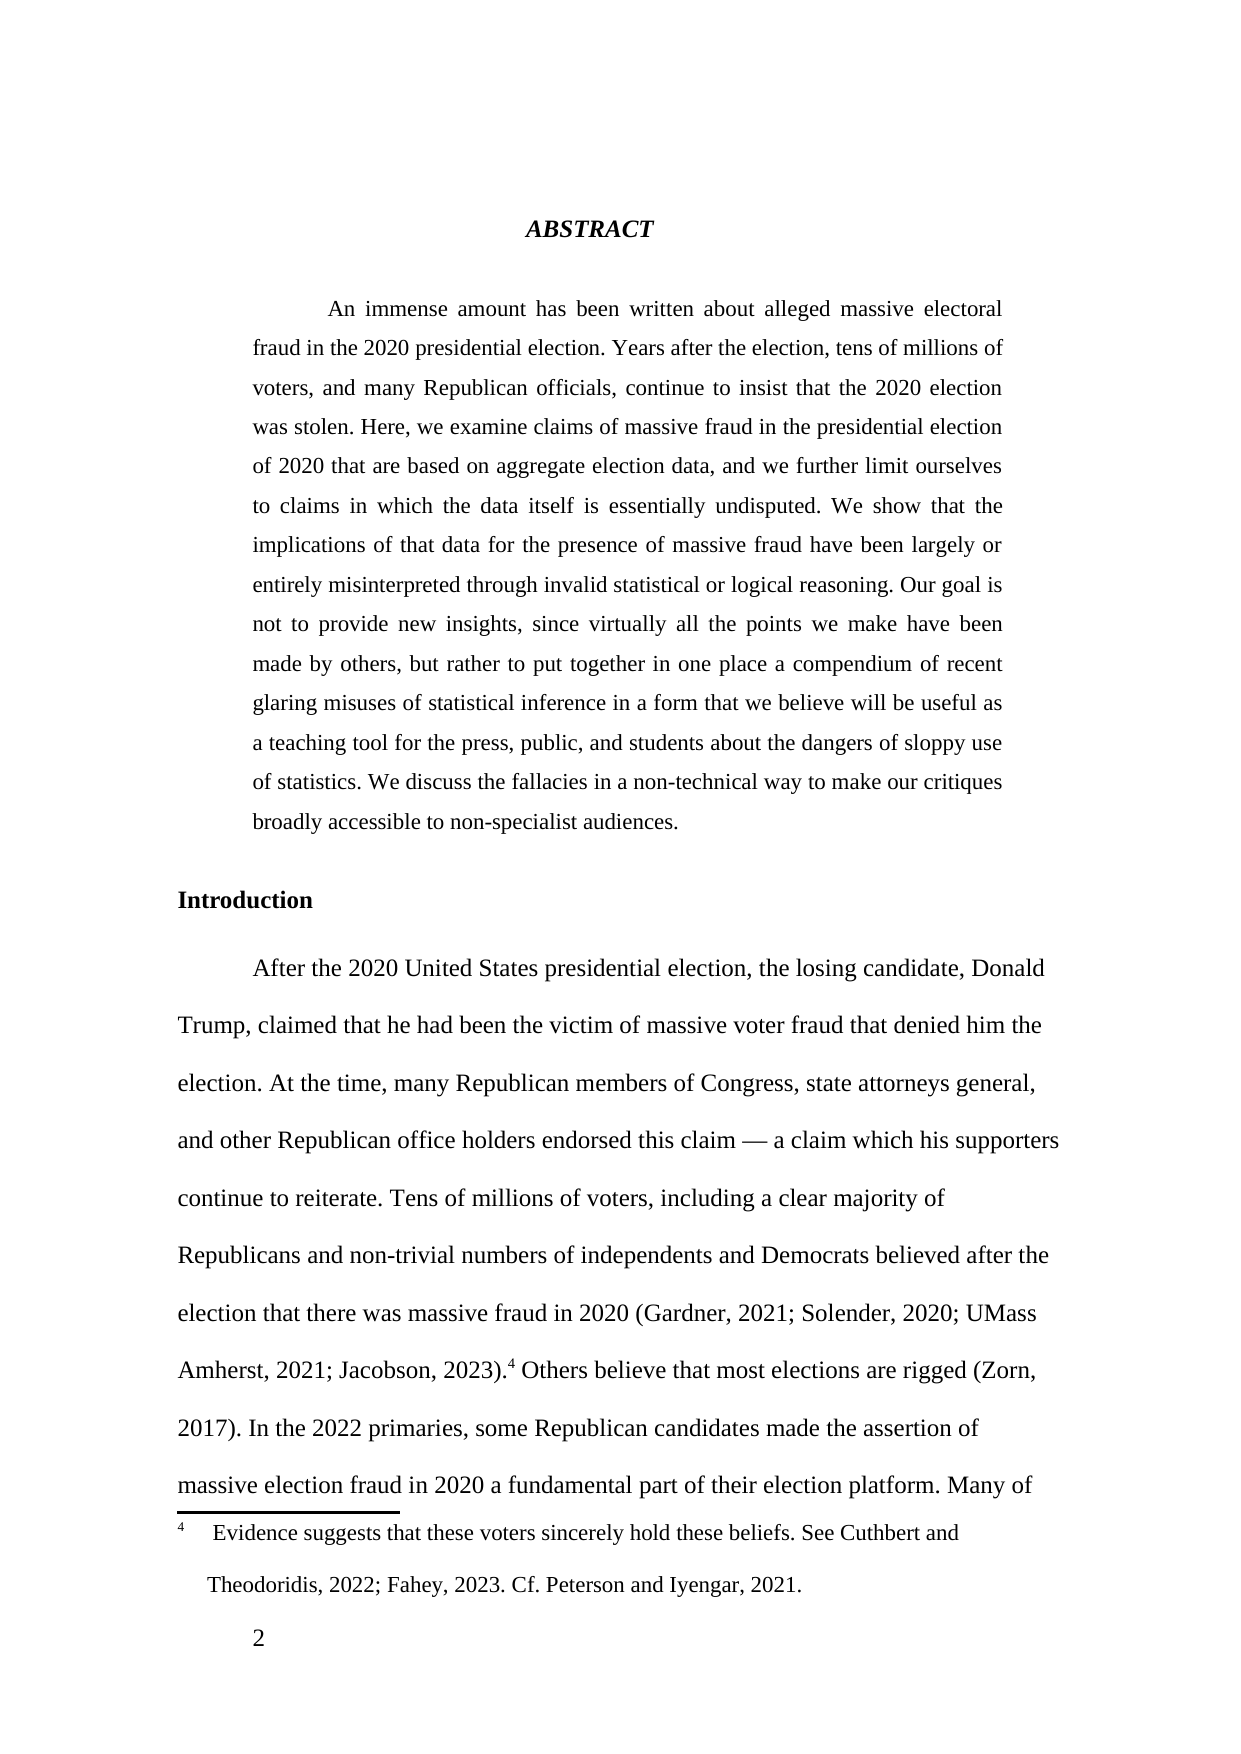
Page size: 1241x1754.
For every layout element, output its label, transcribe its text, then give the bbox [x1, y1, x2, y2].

subtitle ABSTRACT [177, 214, 1004, 243]
text An immense amount has been written about alleged massive electoral fraud in the 2020 presidential election. Years after the election, tens of millions of voters, and many Republican officials, continue to insist that the 2020 election was stolen. Here, we examine claims of massive fraud in the presidential election of 2020 that are based on aggregate election data, and we further limit ourselves to claims in which the data itself is essentially undisputed. We show that the implications of that data for the presence of massive fraud have been largely or entirely misinterpreted through invalid statistical or logical reasoning. Our goal is not to provide new insights, since virtually all the points we make have been made by others, but rather to put together in one place a compendium of recent glaring misuses of statistical inference in a form that we believe will be useful as a teaching tool for the press, public, and students about the dangers of sloppy use of statistics. We discuss the fallacies in a non-technical way to make our critiques broadly accessible to non-specialist audiences. [252, 294, 1004, 834]
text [177, 953, 1063, 1499]
subtitle Introduction [177, 885, 1004, 913]
